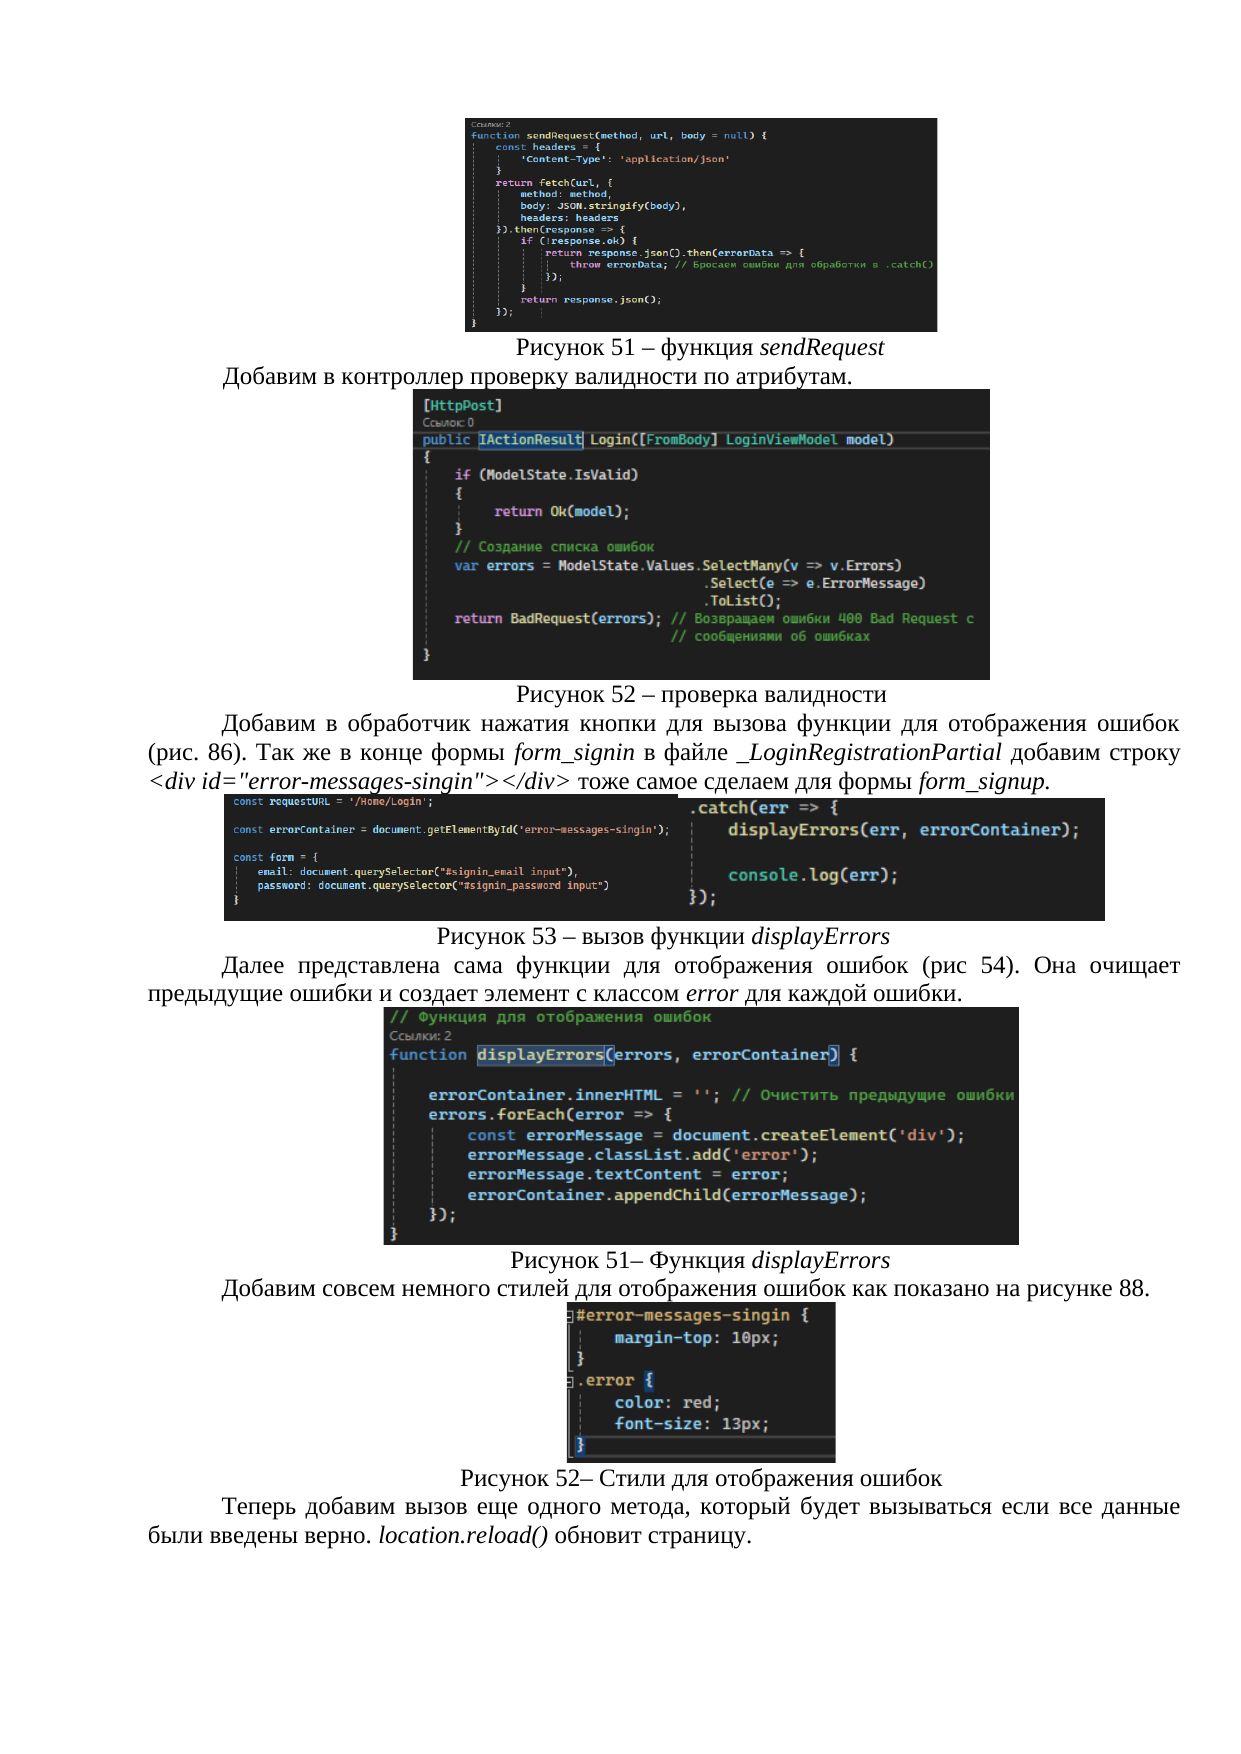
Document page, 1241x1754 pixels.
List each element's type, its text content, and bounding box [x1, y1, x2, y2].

text Рисунок 52 – проверка валидности [148, 679, 1181, 708]
text Рисунок 51– Функция displayErrors [148, 1245, 1181, 1273]
picture [566, 1302, 836, 1463]
text Добавим в обработчик нажатия кнопки для вызова функции для отображения ошибок (рис. 86). Так же в конце формы form_signin в файле _LoginRegistrationPartial добавим строку <div id="error-messages-singin"></div> тоже самое сделаем для формы form_signup. [148, 708, 1181, 794]
picture [465, 118, 938, 332]
picture [412, 389, 990, 680]
text Далее представлена сама функции для отображения ошибок (рис 54). Она очищает предыдущие ошибки и создает элемент с классом error для каждой ошибки. [148, 950, 1181, 1007]
picture [383, 1007, 1019, 1245]
text Рисунок 53 – вызов функции displayErrors [148, 921, 1181, 950]
picture [224, 794, 1105, 921]
text Теперь добавим вызов еще одного метода, который будет вызываться если все данные были введены верно. location.reload() обновит страницу. [148, 1491, 1181, 1549]
text Добавим совсем немного стилей для отображения ошибок как показано на рисунке 88. [148, 1273, 1181, 1302]
text Рисунок 52– Стили для отображения ошибок [148, 1463, 1181, 1491]
text Добавим в контроллер проверку валидности по атрибутам. [148, 361, 1181, 389]
text Рисунок 51 – функция sendRequest [148, 332, 1181, 361]
